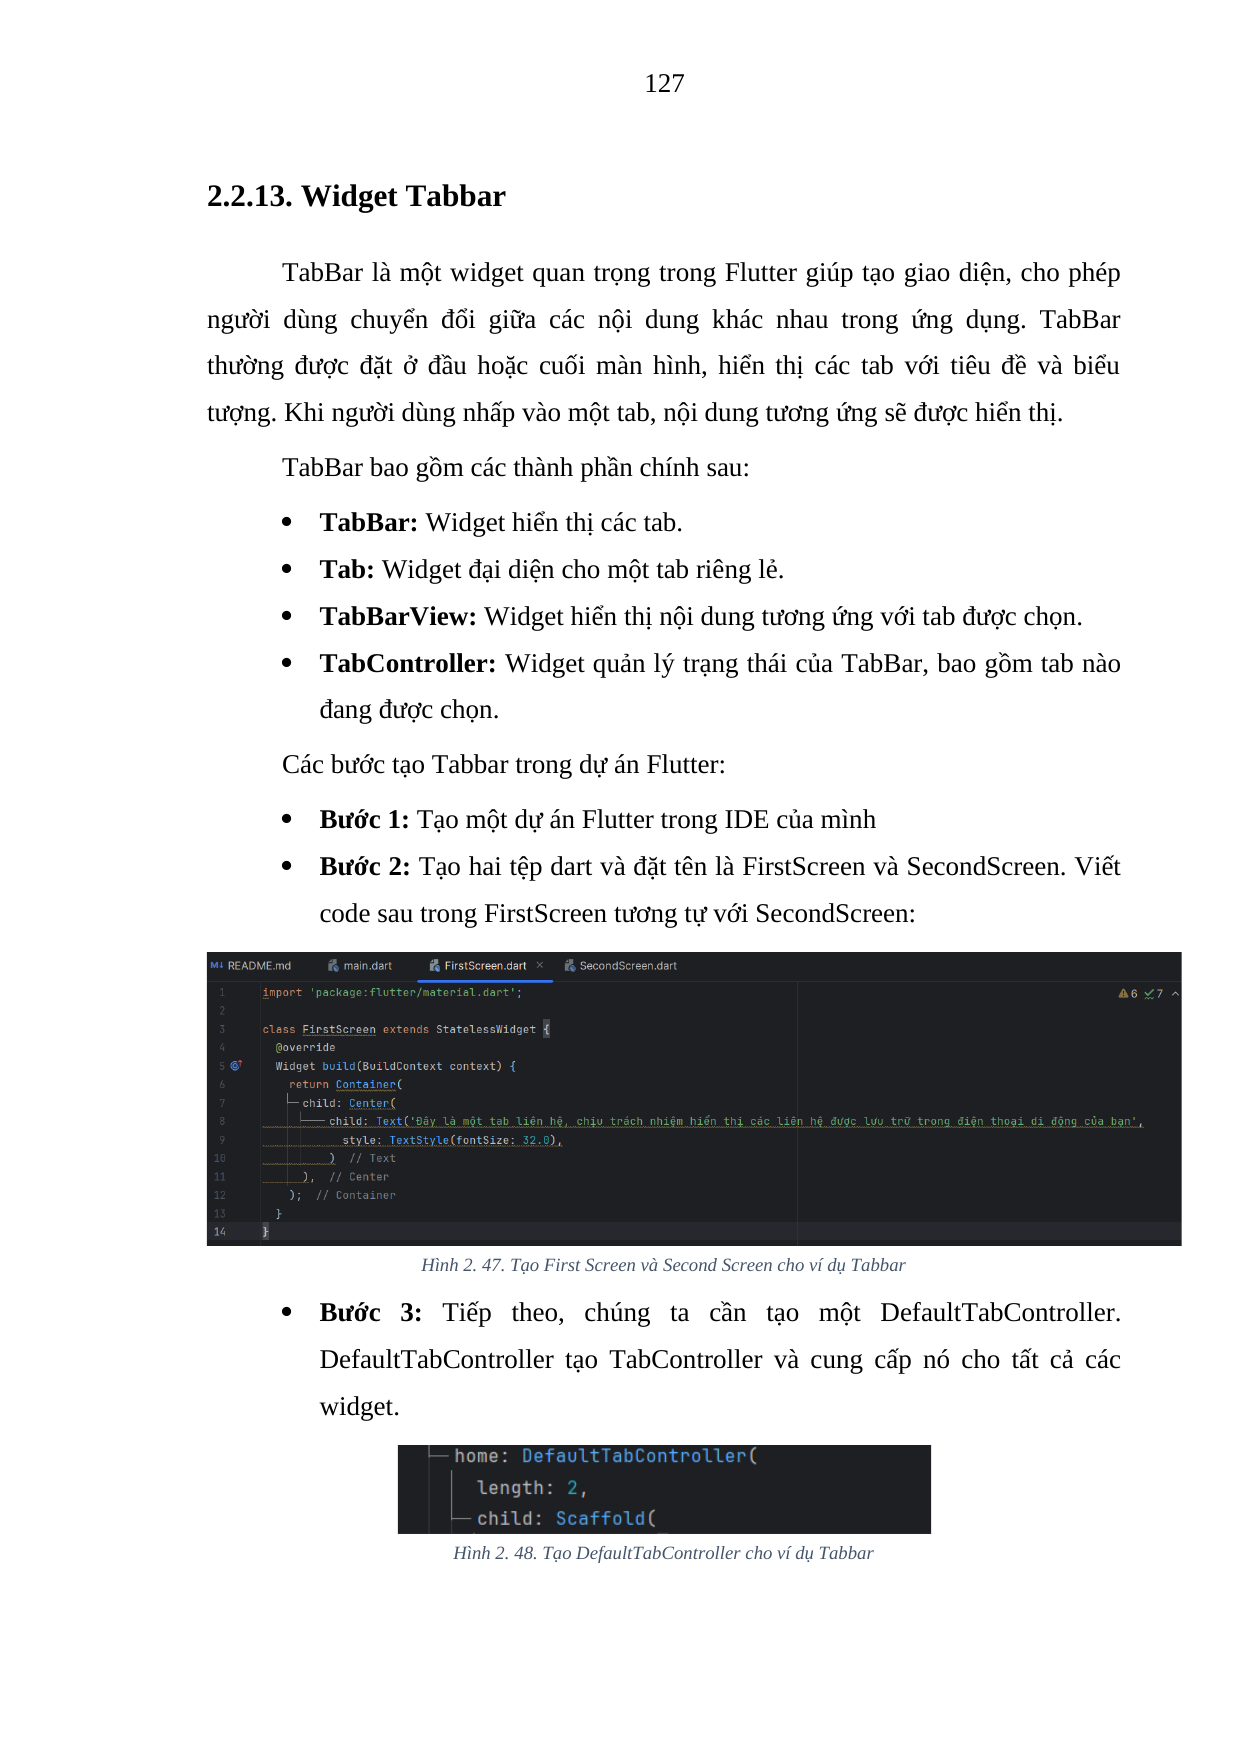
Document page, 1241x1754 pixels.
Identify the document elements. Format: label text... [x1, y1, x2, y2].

picture [206, 952, 1182, 1246]
text TabBar là một widget quan trọng trong Flutter giúp tạo giao diện, cho phép người dùng chuyển đổi giữa các nội dung khác nhau trong ứng dụng. TabBar thường được đặt ở đầu hoặc cuối màn hình, hiển thị các tab với tiêu đề và biểu tượng. Khi người dùng nhấp vào một tab, nội dung tương ứng sẽ được hiển thị. [207, 256, 1122, 427]
list Bước 3: Tiếp theo, chúng ta cần tạo một DefaultTabController. DefaultTabController tạo TabController và cung cấp nó cho tất cả các widget. [282, 1296, 1122, 1421]
text Hình 2. 48. Tạo DefaultTabController cho ví dụ Tabbar [207, 1542, 1122, 1563]
list TabBarView: Widget hiển thị nội dung tương ứng với tab được chọn. [282, 600, 1122, 631]
subtitle 2.2.13. Widget Tabbar [207, 177, 1122, 213]
text TabBar bao gồm các thành phần chính sau: [207, 451, 1122, 482]
list TabController: Widget quản lý trạng thái của TabBar, bao gồm tab nào đang được chọn. [282, 647, 1122, 724]
list TabBar: Widget hiển thị các tab. [282, 506, 1122, 537]
text Các bước tạo Tabbar trong dự án Flutter: [282, 748, 1122, 779]
list Bước 1: Tạo một dự án Flutter trong IDE của mình [282, 803, 1122, 835]
list Tab: Widget đại diện cho một tab riêng lẻ. [282, 553, 1122, 584]
list Bước 2: Tạo hai tệp dart và đặt tên là FirstScreen và SecondScreen. Viết code sau trong FirstScreen tương tự với SecondScreen: [282, 850, 1122, 928]
text Hình 2. 47. Tạo First Screen và Second Screen cho ví dụ Tabbar [207, 1254, 1122, 1276]
picture [397, 1445, 932, 1534]
